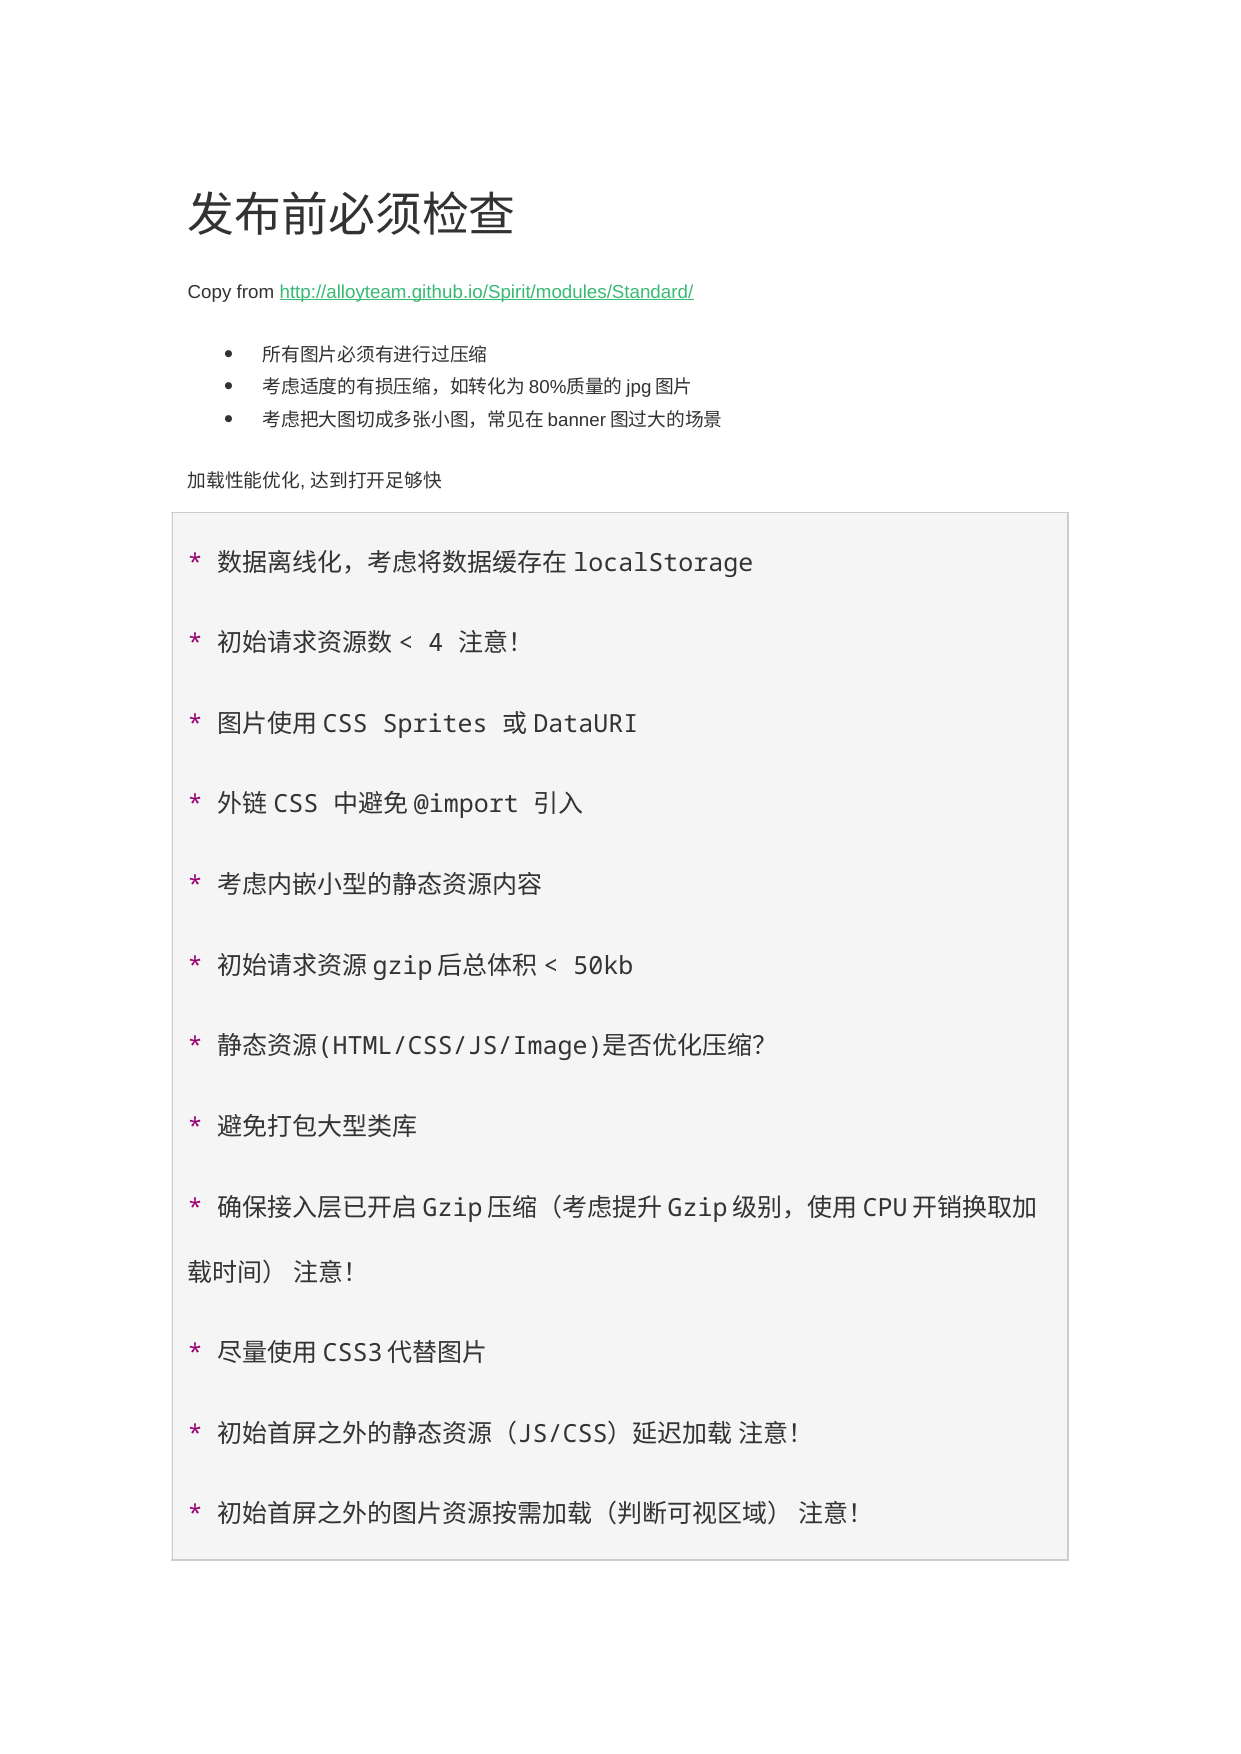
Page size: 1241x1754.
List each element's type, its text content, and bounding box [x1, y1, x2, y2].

list 考虑适度的有损压缩，如转化为80%质量的jpg图片 [225, 369, 1053, 402]
text Copy from http://alloyteam.github.io/Spirit/modules/Standard/ [187, 275, 1053, 308]
text * 尽量使用CSS3代替图片 [173, 1302, 1067, 1383]
text 加载性能优化, 达到打开足够快 [187, 463, 1053, 496]
text * 初始首屏之外的图片资源按需加载（判断可视区域） 注意！ [173, 1463, 1067, 1559]
text * 考虑内嵌小型的静态资源内容 [173, 834, 1067, 915]
text * 确保接入层已开启Gzip压缩（考虑提升Gzip级别，使用CPU开销换取加载时间） 注意！ [173, 1157, 1067, 1302]
text * 初始首屏之外的静态资源（JS/CSS）延迟加载 注意！ [173, 1383, 1067, 1463]
subtitle 发布前必须检查 [187, 162, 1053, 259]
text * 数据离线化，考虑将数据缓存在 localStorage [173, 513, 1067, 592]
text * 外链 CSS 中避免 @import 引入 [173, 753, 1067, 834]
list 考虑把大图切成多张小图，常见在banner图过大的场景 [225, 402, 1053, 434]
text * 初始请求资源gzip后总体积 < 50kb [173, 915, 1067, 995]
list 所有图片必须有进行过压缩 [225, 337, 1053, 369]
text * 静态资源(HTML/CSS/JS/Image)是否优化压缩？ [173, 995, 1067, 1076]
text * 初始请求资源数 < 4 注意！ [173, 592, 1067, 673]
text * 避免打包大型类库 [173, 1076, 1067, 1157]
text * 图片使用CSS Sprites 或 DataURI [173, 673, 1067, 753]
